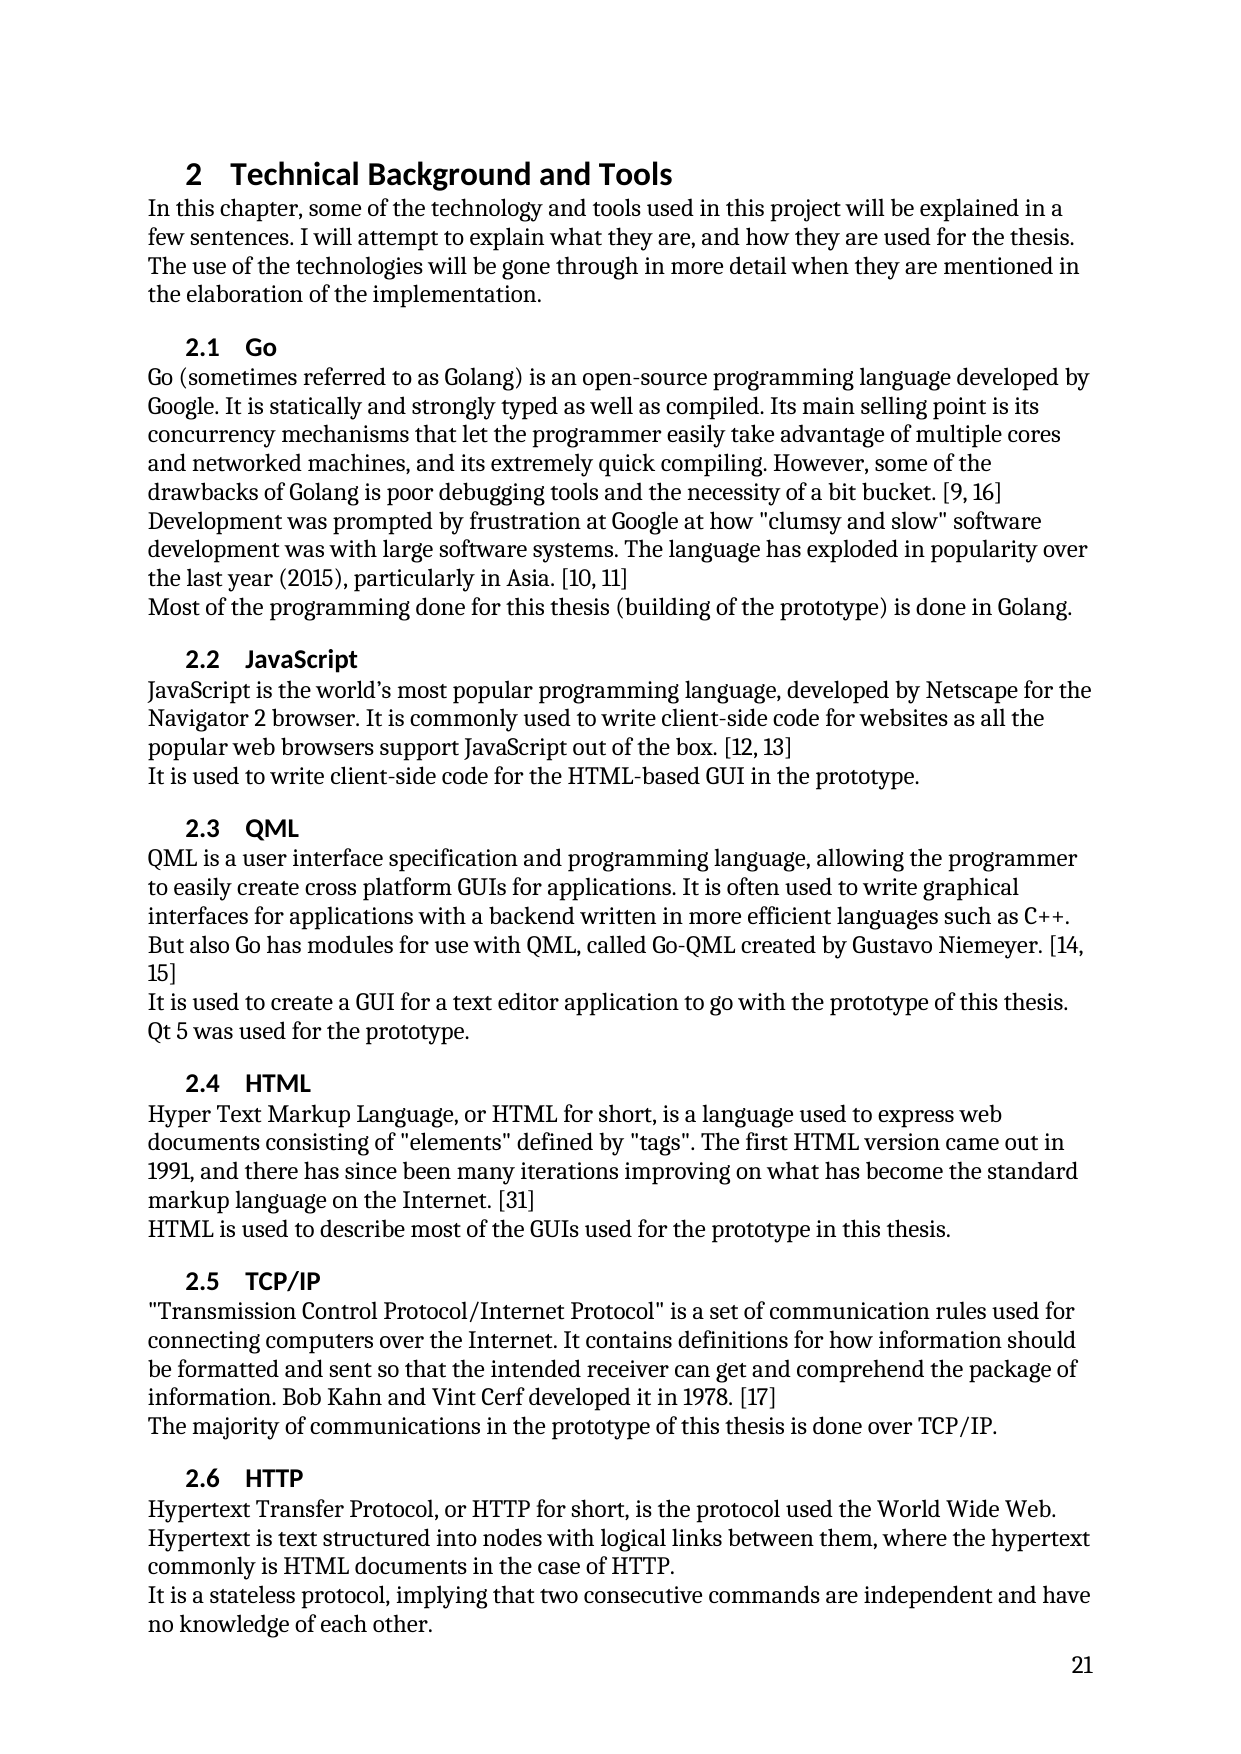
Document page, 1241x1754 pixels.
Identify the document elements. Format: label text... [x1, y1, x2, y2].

text JavaScript is the world’s most popular programming language, developed by Netscape for the Navigator 2 browser. It is commonly used to write client-side code for websites as all the popular web browsers support JavaScript out of the box. [12, 13] [148, 676, 1092, 762]
text QML is a user interface specification and programming language, allowing the programmer to easily create cross platform GUIs for applications. It is often used to write graphical interfaces for applications with a backend written in more efficient languages such as C++. But also Go has modules for use with QML, called Go-QML created by Gustavo Niemeyer. [14, 15] [148, 844, 1092, 988]
text It is used to create a GUI for a text editor application to go with the prototype of this thesis. Qt 5 was used for the prototype. [148, 988, 1092, 1046]
text In this chapter, some of the technology and tools used in this project will be explained in a few sentences. I will attempt to explain what they are, and how they are used for the thesis. The use of the technologies will be gone through in more detail when they are mentioned in the elaboration of the implementation. [148, 194, 1092, 309]
text "Transmission Control Protocol/Internet Protocol" is a set of communication rules used for connecting computers over the Internet. It contains definitions for how information should be formatted and sent so that the intended receiver can get and comprehend the package of information. Bob Kahn and Vint Cerf developed it in 1978. [17] [148, 1297, 1092, 1412]
subtitle Go [185, 330, 1092, 363]
subtitle TCP/IP [185, 1264, 1092, 1297]
text Hyper Text Markup Language, or HTML for short, is a language used to express web documents consisting of "elements" defined by "tags". The first HTML version came out in 1991, and there has since been many iterations improving on what has become the standard markup language on the Internet. [31] [148, 1099, 1092, 1214]
text Go (sometimes referred to as Golang) is an open-source programming language developed by Google. It is statically and strongly typed as well as compiled. Its main selling point is its concurrency mechanisms that let the programmer easily take advantage of multiple cores and networked machines, and its extremely quick compiling. However, some of the drawbacks of Golang is poor debugging tools and the necessity of a bit bucket. [9, 16] [148, 363, 1092, 507]
subtitle HTTP [185, 1462, 1092, 1495]
subtitle JavaScript [185, 642, 1092, 676]
text It is a stateless protocol, implying that two consecutive commands are independent and have no knowledge of each other. [148, 1581, 1092, 1638]
text It is used to write client-side code for the HTML-based GUI in the prototype. [148, 762, 1092, 791]
text Hypertext Transfer Protocol, or HTTP for short, is the protocol used the World Wide Web. Hypertext is text structured into nodes with logical links between them, where the hypertext commonly is HTML documents in the case of HTTP. [148, 1495, 1092, 1581]
text Development was prompted by frustration at Google at how "clumsy and slow" software development was with large software systems. The language has exploded in popularity over the last year (2015), particularly in Asia. [10, 11] [148, 507, 1092, 593]
subtitle HTML [185, 1066, 1092, 1099]
text HTML is used to describe most of the GUIs used for the prototype in this thesis. [148, 1214, 1092, 1243]
subtitle QML [185, 811, 1092, 844]
text Most of the programming done for this thesis (building of the prototype) is done in Golang. [148, 593, 1092, 622]
subtitle Technical Background and Tools [185, 153, 1092, 194]
text The majority of communications in the prototype of this thesis is done over TCP/IP. [148, 1412, 1092, 1441]
